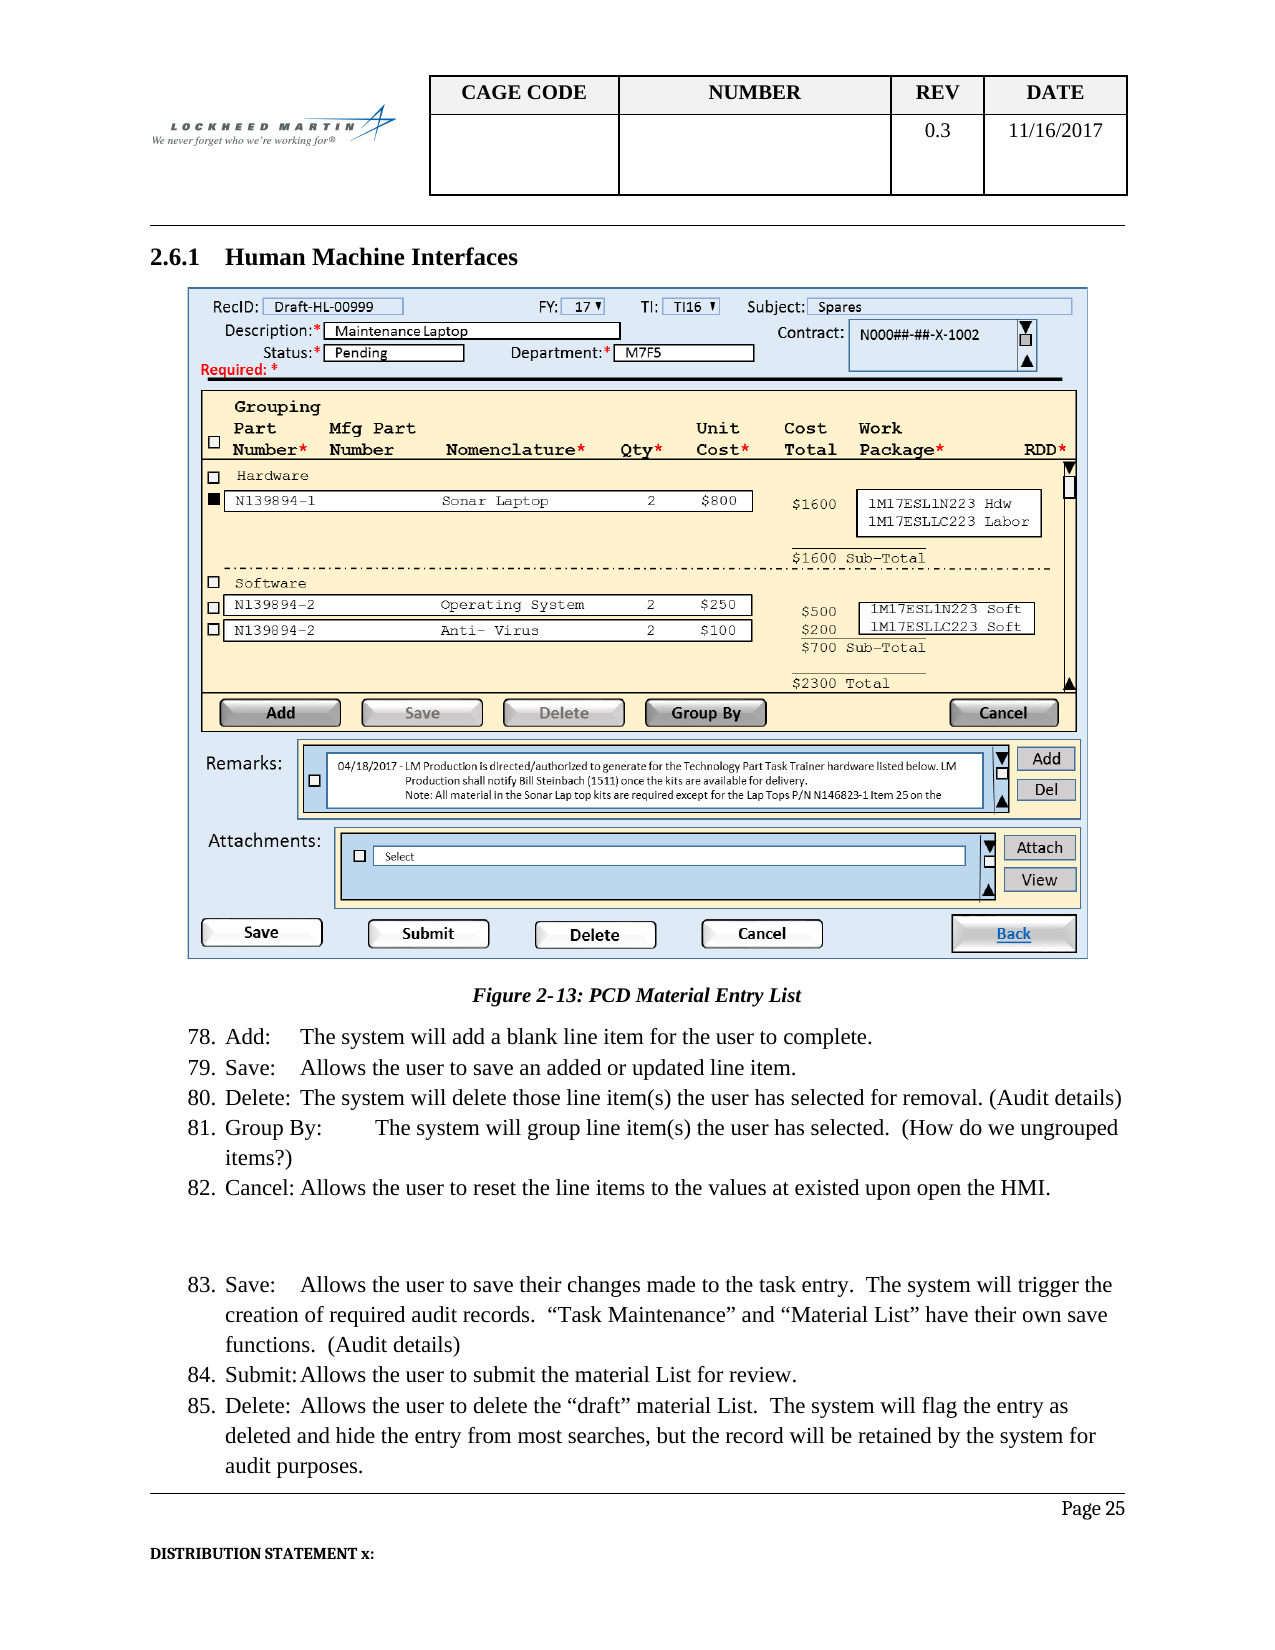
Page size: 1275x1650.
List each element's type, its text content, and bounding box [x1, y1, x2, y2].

list Add: The system will add a blank line item for the user to complete. [187, 1023, 1125, 1050]
list Delete: The system will delete those line item(s) the user has selected for removal. (Audit details) [187, 1084, 1125, 1110]
picture [152, 104, 397, 146]
list Group By: The system will group line item(s) the user has selected. (How do we ungrouped items?) [187, 1114, 1125, 1171]
list Save: Allows the user to save their changes made to the task entry. The system will trigger the creation of required audit records. “Task Maintenance” and “Material List” have their own save functions. (Audit details) [187, 1271, 1125, 1358]
list Cancel: Allows the user to reset the line items to the values at existed upon open the HMI. [187, 1174, 1125, 1201]
list Save: Allows the user to save an added or updated line item. [187, 1053, 1125, 1080]
list Submit: Allows the user to submit the material List for review. [187, 1362, 1125, 1388]
picture [187, 287, 1088, 959]
list Delete: Allows the user to delete the “draft” material List. The system will flag the entry as deleted and hide the entry from most searches, but the record will be retained by the system for audit purposes. [187, 1392, 1125, 1478]
subtitle Human Machine Interfaces [150, 242, 1125, 271]
